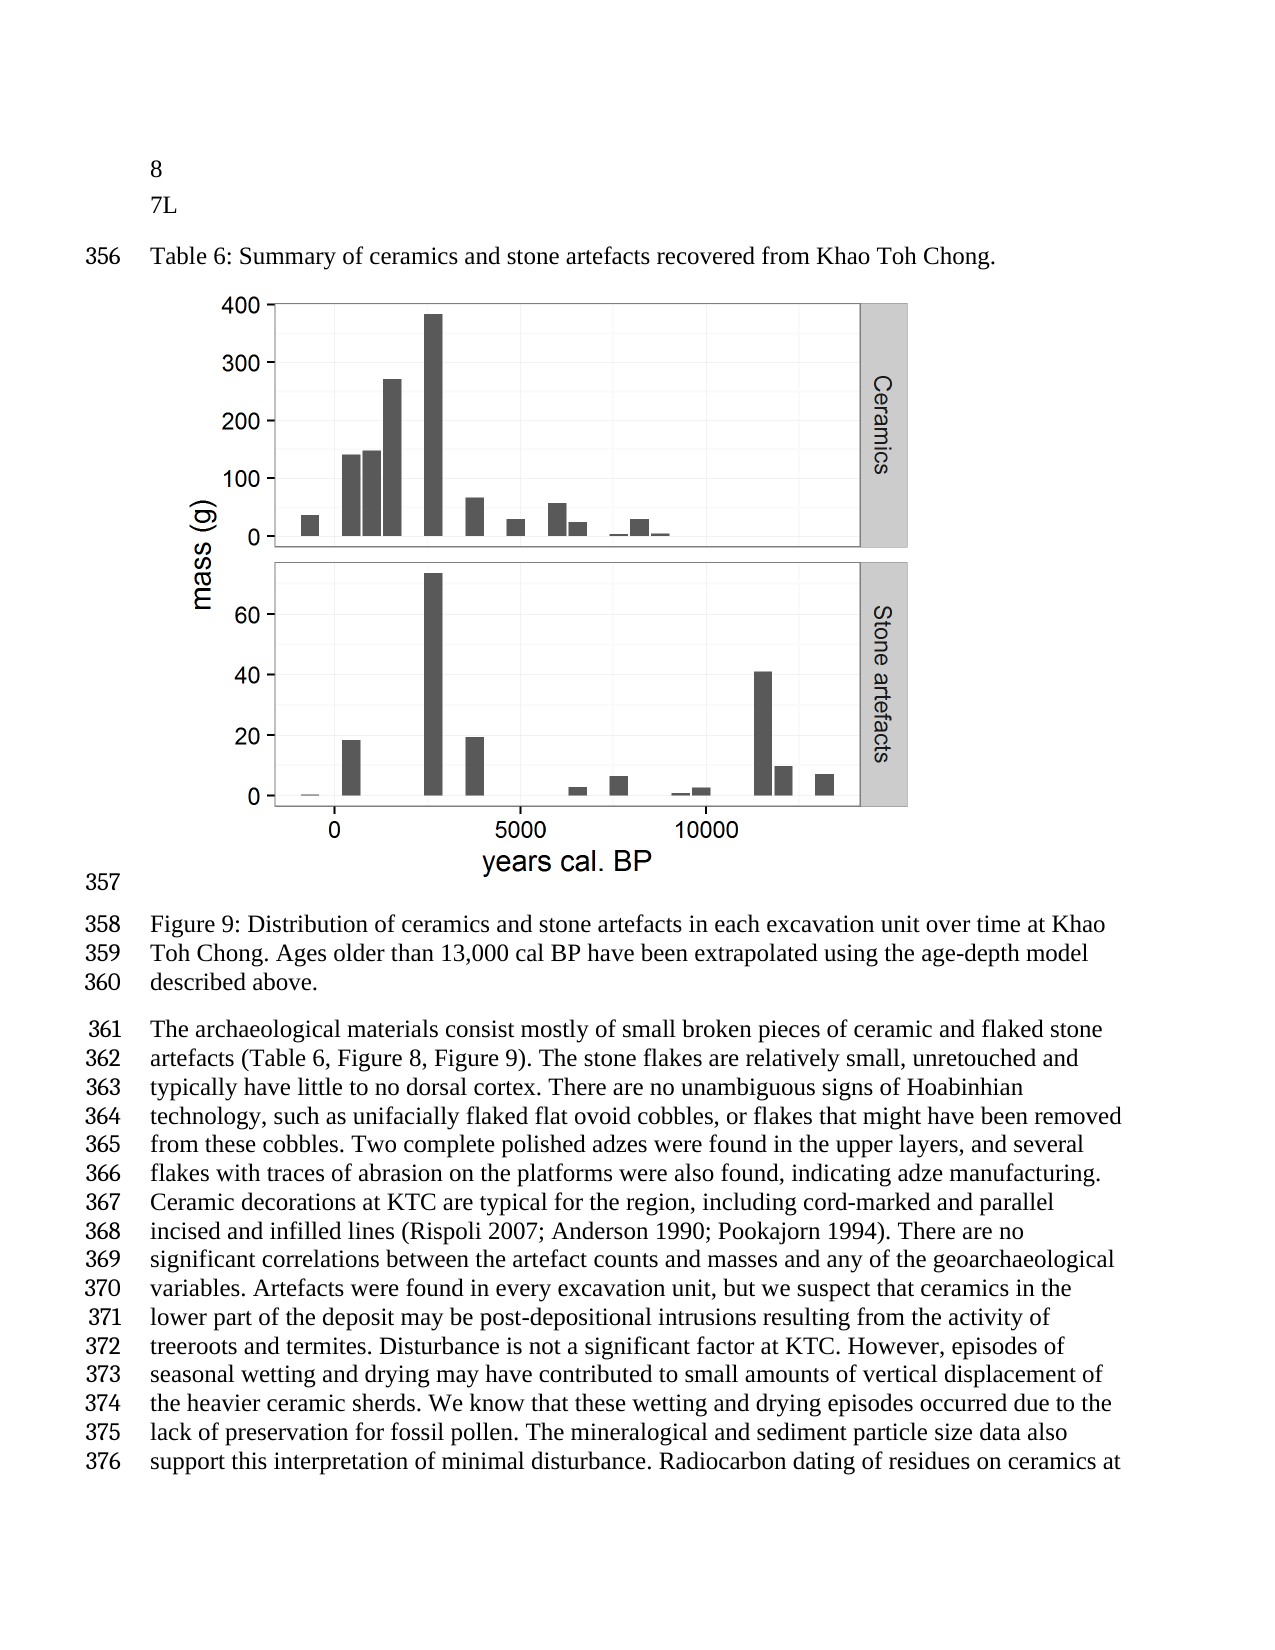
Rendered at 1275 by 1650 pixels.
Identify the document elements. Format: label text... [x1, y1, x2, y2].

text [150, 1014, 1125, 1474]
picture [168, 288, 922, 891]
table_cell 8 [139, 150, 1275, 186]
text Figure 9: Distribution of ceramics and stone artefacts in each excavation unit over time at Khao Toh Chong. Ages older than 13,000 cal BP have been extrapolated using the age-depth model described above. [150, 909, 1125, 996]
table_cell 7L [139, 186, 1275, 222]
text Table 6: Summary of ceramics and stone artefacts recovered from Khao Toh Chong. [150, 241, 1125, 270]
